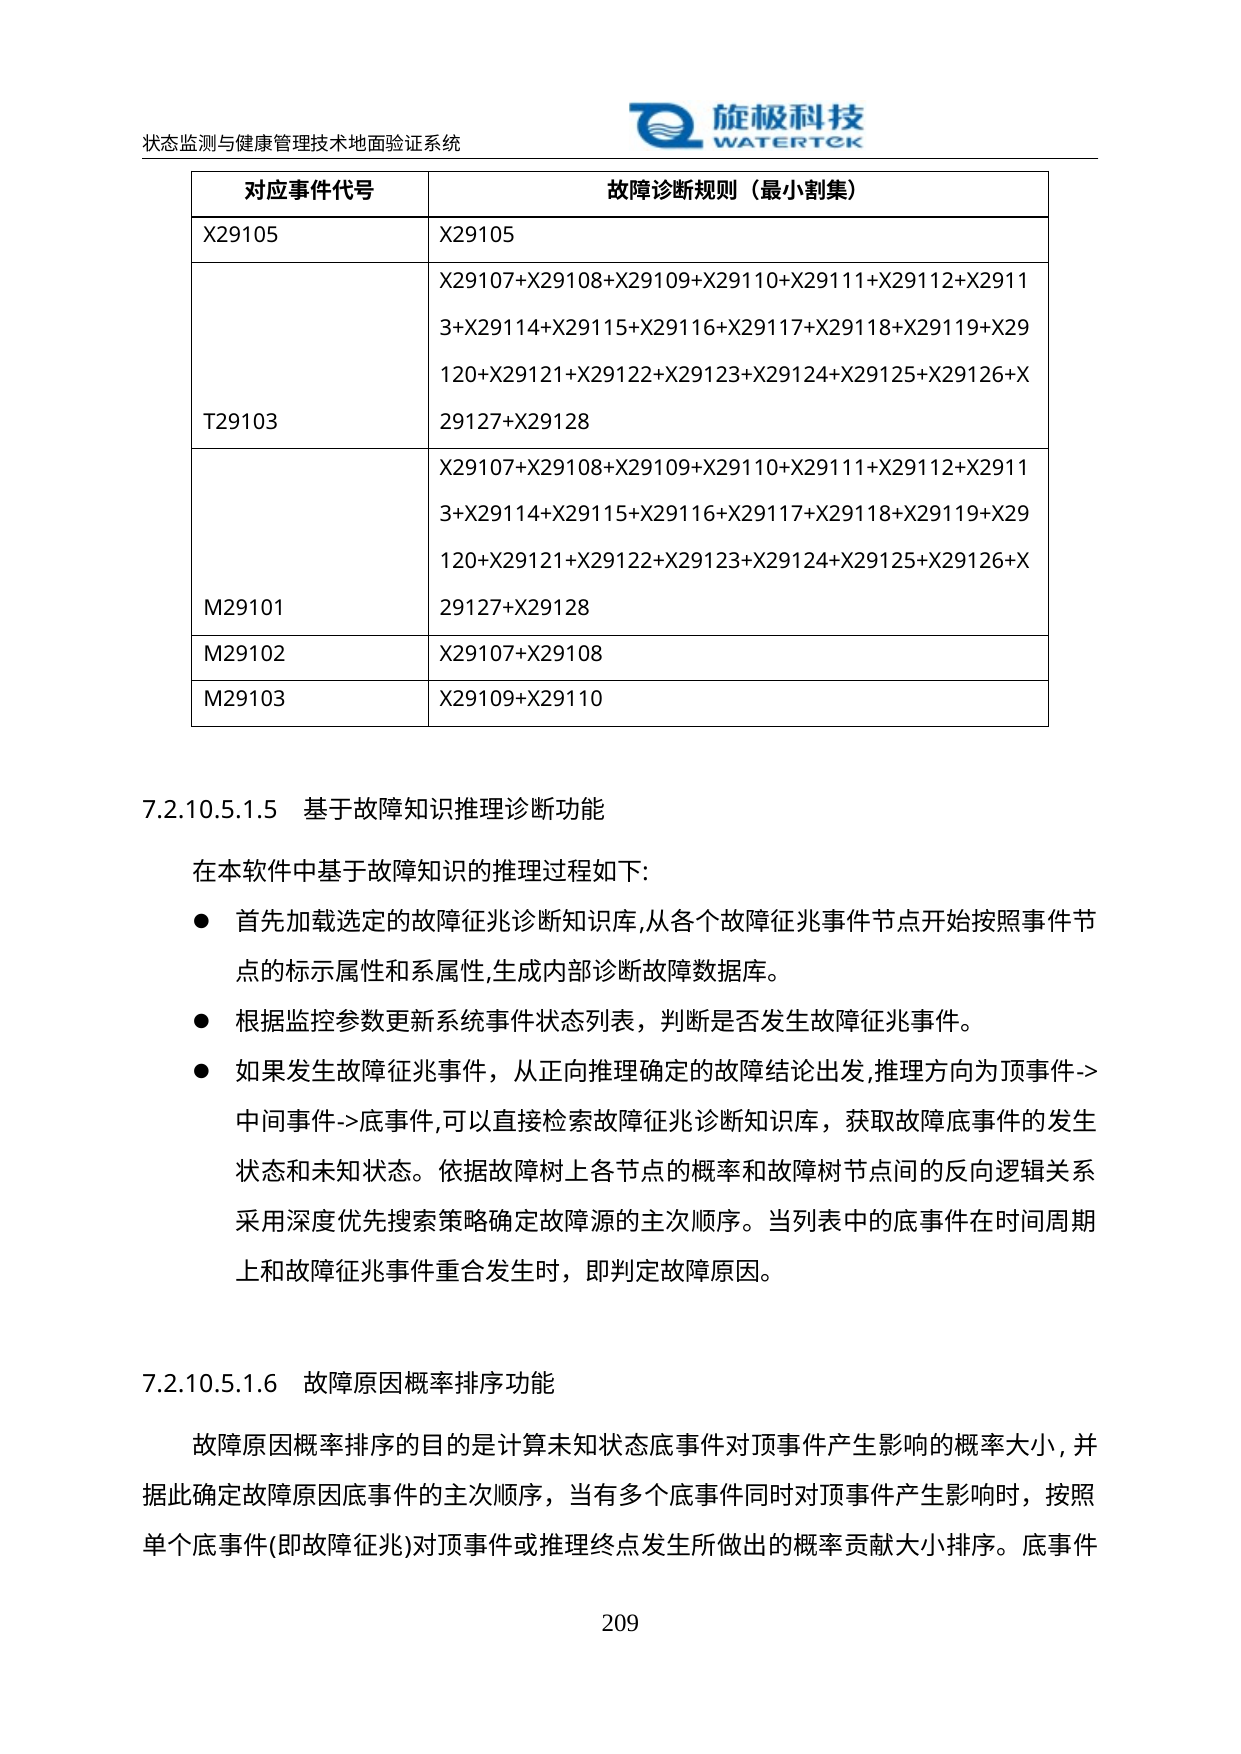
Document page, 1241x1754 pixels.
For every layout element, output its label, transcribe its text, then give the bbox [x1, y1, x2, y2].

table_cell M29102 [192, 636, 428, 680]
text 基于故障知识推理诊断功能 [142, 774, 1098, 842]
table_cell M29101 [192, 449, 428, 634]
list 首先加载选定的故障征兆诊断知识库,从各个故障征兆事件节点开始按照事件节点的标示属性和系属性,生成内部诊断故障数据库。 [192, 901, 1098, 987]
table_cell X29107+X29108 [429, 636, 1048, 680]
table_cell M29103 [192, 681, 428, 726]
picture [628, 100, 867, 151]
table_cell X29105 [429, 218, 1048, 262]
list 如果发生故障征兆事件，从正向推理确定的故障结论出发,推理方向为顶事件->中间事件->底事件,可以直接检索故障征兆诊断知识库，获取故障底事件的发生状态和未知状态。依据故障树上各节点的概率和故障树节点间的反向逻辑关系采用深度优先搜索策略确定故障源的主次顺序。当列表中的底事件在时间周期上和故障征兆事件重合发生时，即判定故障原因。 [192, 1051, 1098, 1287]
table_cell X29107+X29108+X29109+X29110+X29111+X29112+X29113+X29114+X29115+X29116+X29117+X29118+X29119+X29120+X29121+X29122+X29123+X29124+X29125+X29126+X29127+X29128 [429, 263, 1048, 448]
text 故障原因概率排序功能 [142, 1348, 1098, 1416]
table_cell X29105 [192, 218, 428, 262]
list 根据监控参数更新系统事件状态列表，判断是否发生故障征兆事件。 [192, 1001, 1098, 1037]
text 在本软件中基于故障知识的推理过程如下: [142, 851, 1098, 887]
table_header 故障诊断规则（最小割集） [429, 172, 1048, 216]
table_cell X29107+X29108+X29109+X29110+X29111+X29112+X29113+X29114+X29115+X29116+X29117+X29118+X29119+X29120+X29121+X29122+X29123+X29124+X29125+X29126+X29127+X29128 [429, 449, 1048, 634]
table_cell T29103 [192, 263, 428, 448]
table_header 对应事件代号 [192, 172, 428, 216]
table_cell X29109+X29110 [429, 681, 1048, 726]
